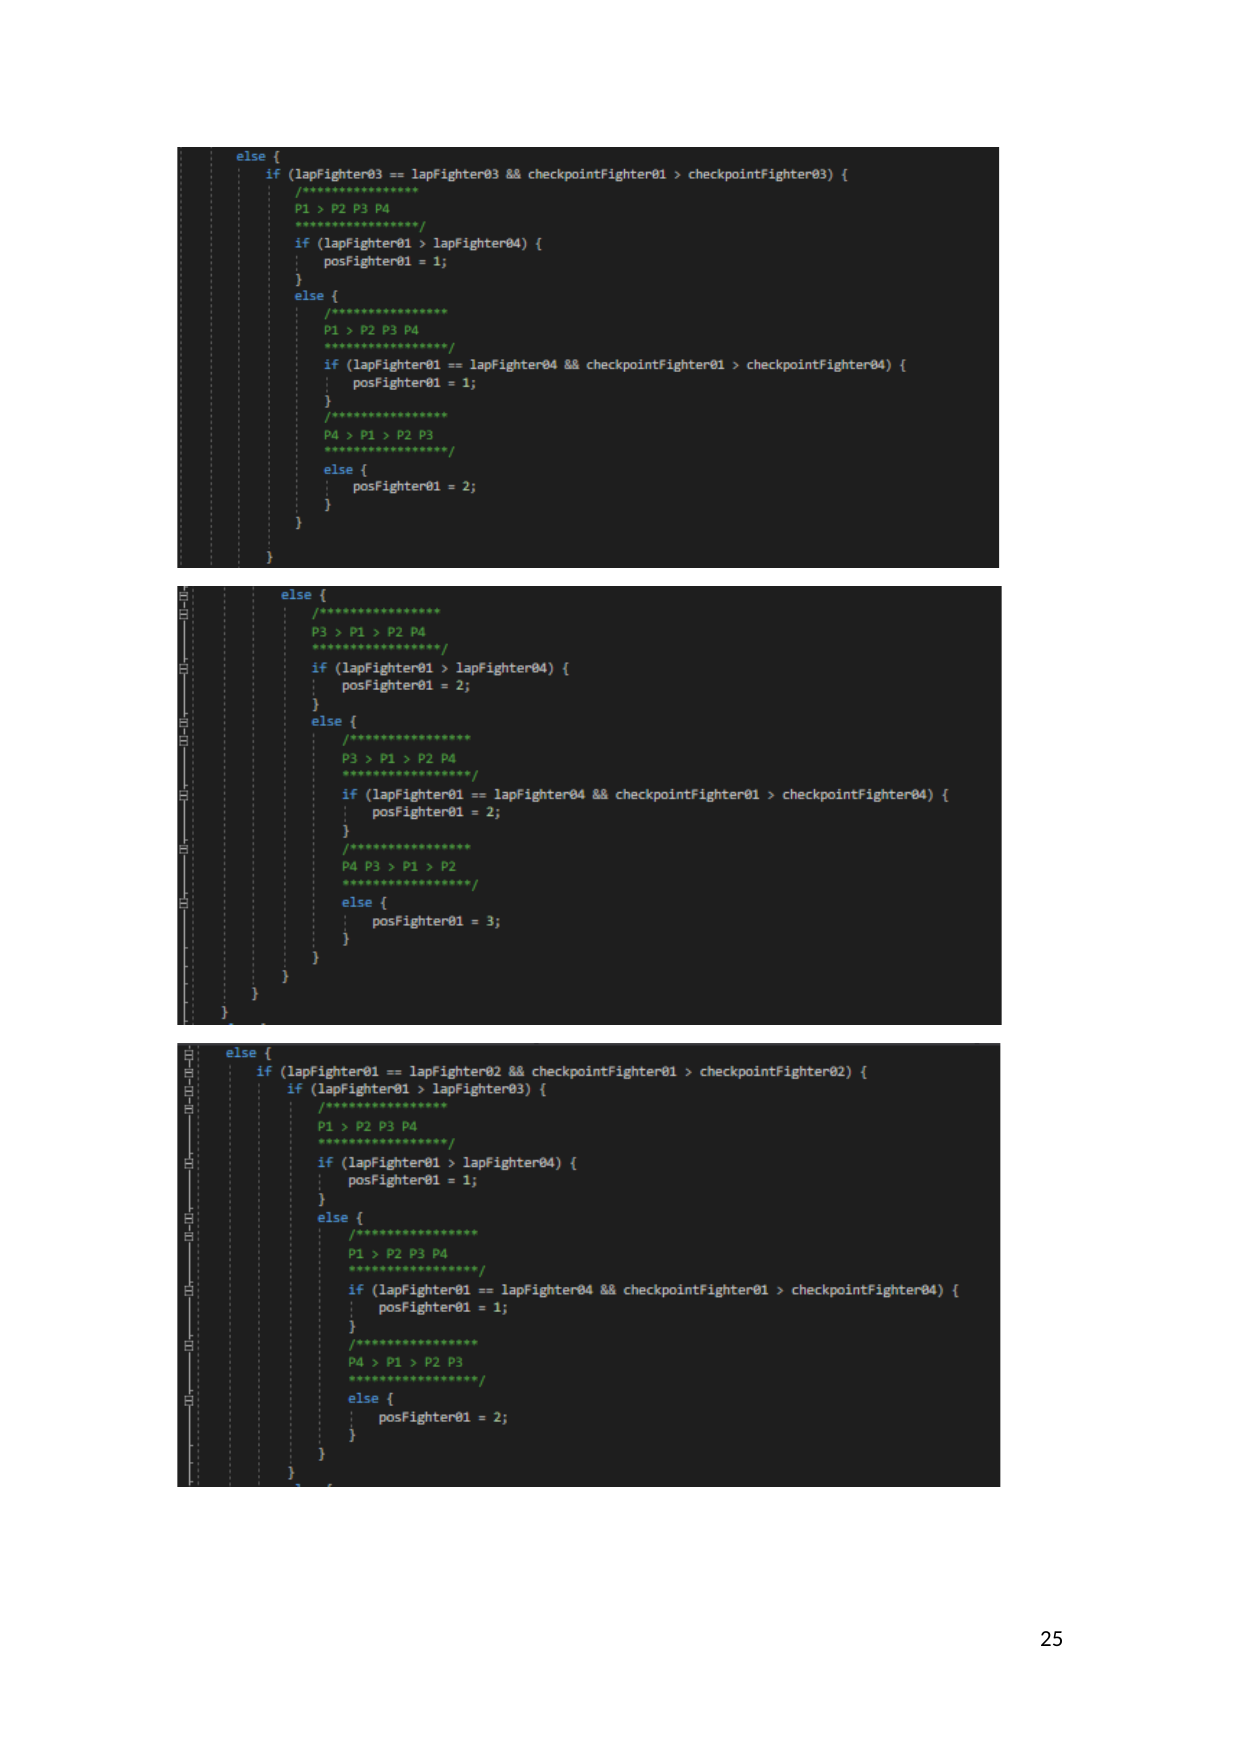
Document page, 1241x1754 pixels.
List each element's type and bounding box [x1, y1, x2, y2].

picture [177, 147, 1000, 568]
picture [177, 1043, 1001, 1487]
picture [177, 586, 1002, 1025]
